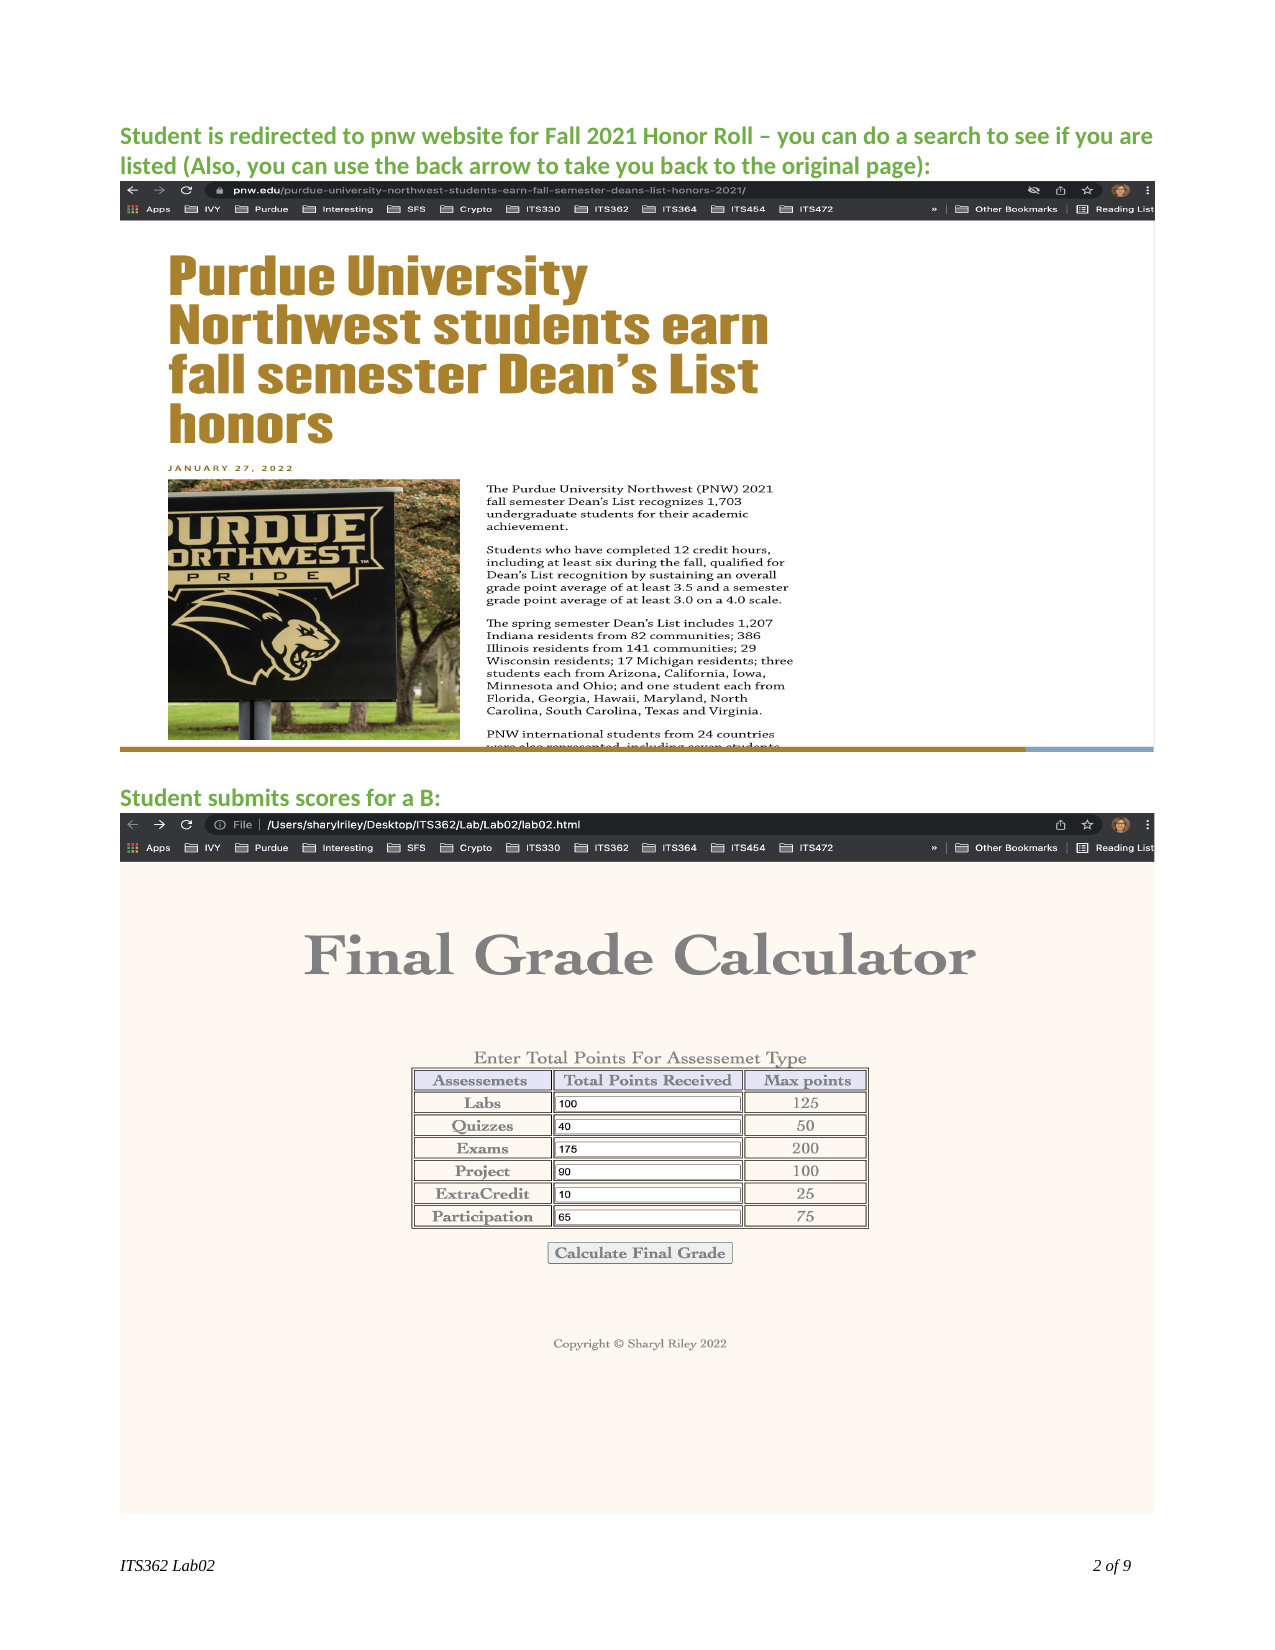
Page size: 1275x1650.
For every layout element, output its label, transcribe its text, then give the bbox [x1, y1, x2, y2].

picture [120, 813, 1155, 1514]
text Student is redirected to pnw website for Fall 2021 Honor Roll – you can do a search to see if you are listed (Also, you can use the back arrow to take you back to the original page): [120, 120, 1155, 181]
picture [120, 181, 1155, 752]
text Student submits scores for a B: [120, 782, 1155, 813]
